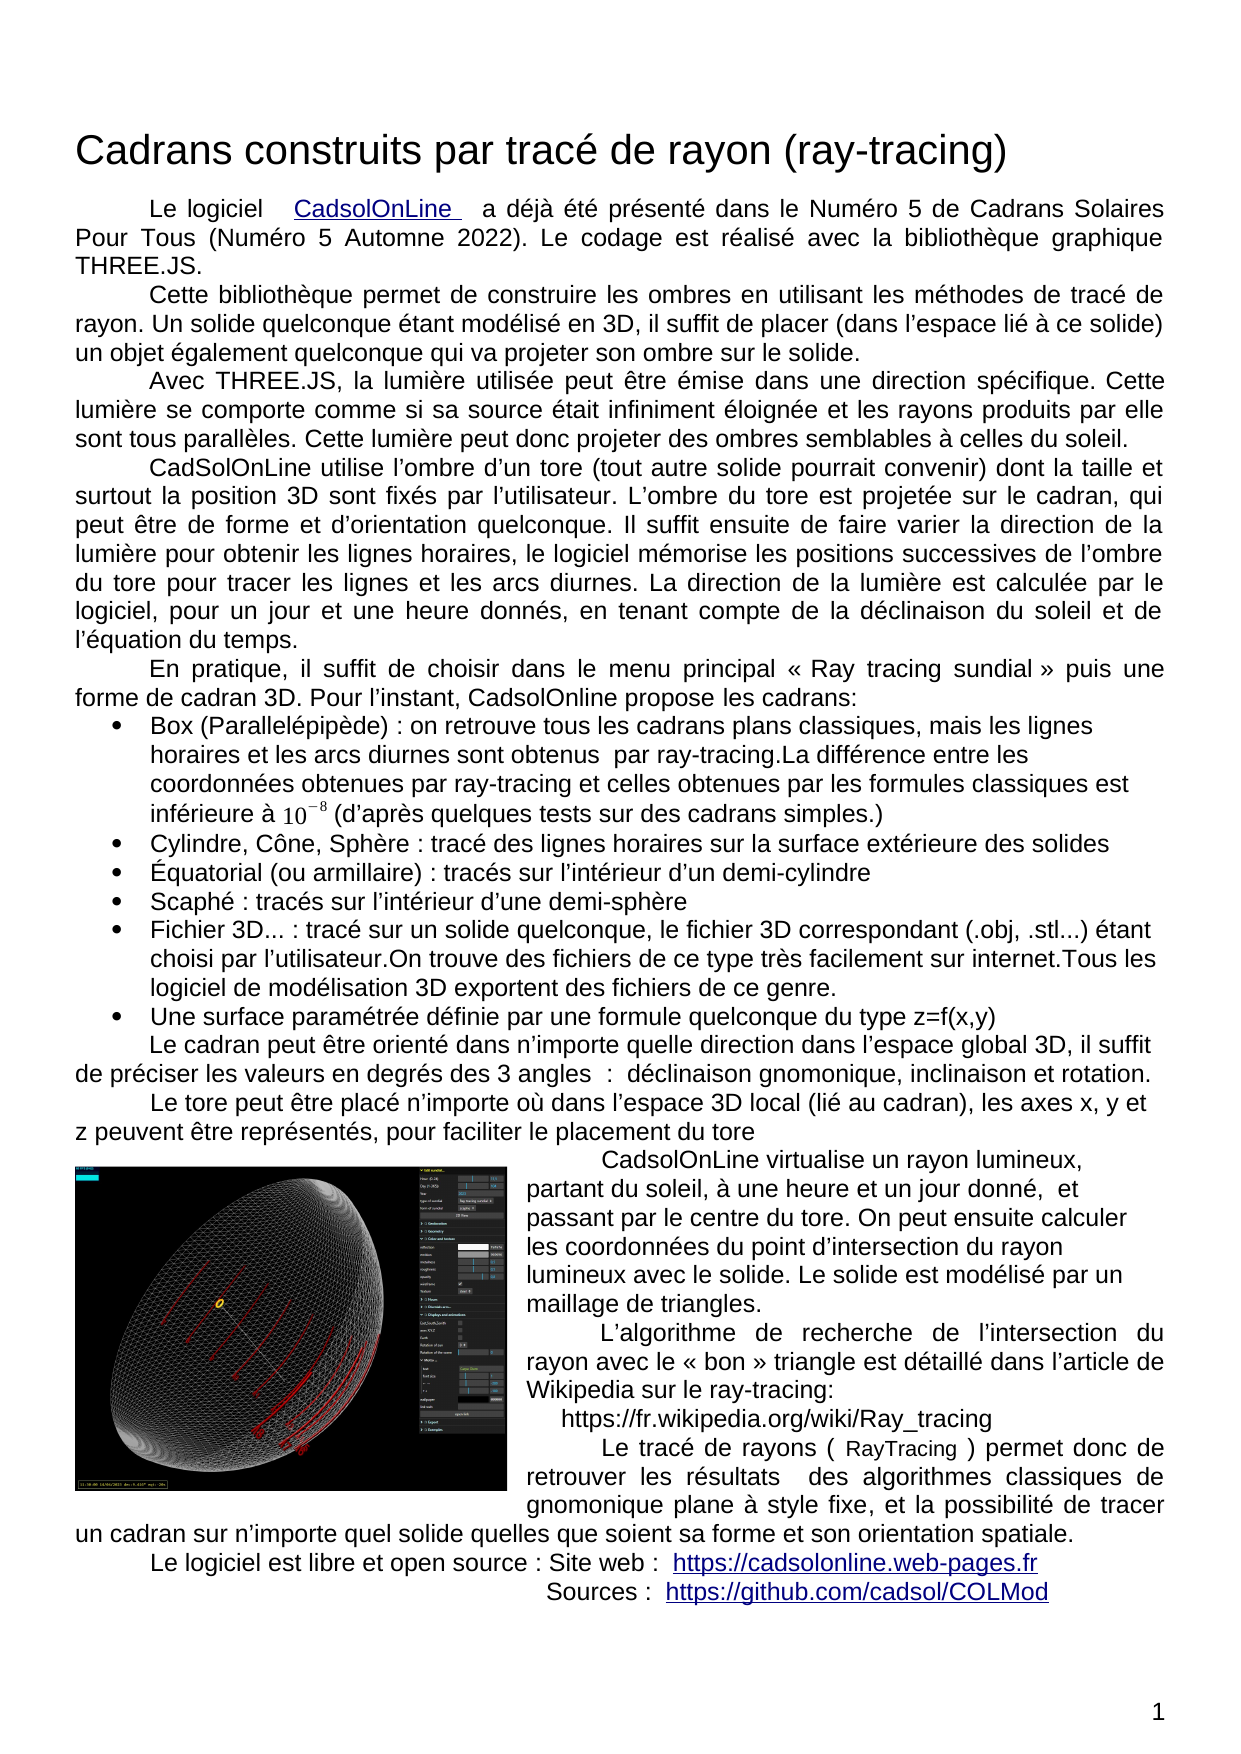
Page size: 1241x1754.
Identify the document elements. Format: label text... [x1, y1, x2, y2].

list Une surface paramétrée définie par une formule quelconque du type z=f(x,y) [112, 1002, 1165, 1031]
list Scaphé : tracés sur l’intérieur d’une demi-sphère [112, 886, 1165, 915]
text Le logiciel CadsolOnLine a déjà été présenté dans le Numéro 5 de Cadrans Solaires Pour Tous (Numéro 5 Automne 2022). Le codage est réalisé avec la bibliothèque graphique THREE.JS. [75, 194, 1165, 280]
subtitle Cadrans construits par tracé de rayon (ray-tracing) [75, 125, 1165, 173]
text Sources : https://github.com/cadsol/COLMod [444, 1577, 1165, 1606]
text Le logiciel est libre et open source : Site web : https://cadsolonline.web-pages.fr [150, 1548, 1165, 1577]
text Avec THREE.JS, la lumière utilisée peut être émise dans une direction spécifique. Cette lumière se comporte comme si sa source était infiniment éloignée et les rayons produits par elle sont tous parallèles. Cette lumière peut donc projeter des ombres semblables à celles du soleil. [75, 366, 1165, 452]
text Le tracé de rayons ( RayTracing ) permet donc de retrouver les résultats des algorithmes classiques de gnomonique plane à style fixe, et la possibilité de tracer un cadran sur n’importe quel solide quelles que soient sa forme et son orientation spatiale. [75, 1433, 1165, 1548]
list Équatorial (ou armillaire) : tracés sur l’intérieur d’un demi-cylindre [112, 858, 1165, 886]
text Le tore peut être placé n’importe où dans l’espace 3D local (lié au cadran), les axes x, y et z peuvent être représentés, pour faciliter le placement du tore [75, 1088, 1165, 1146]
list Box (Parallelépipède) : on retrouve tous les cadrans plans classiques, mais les lignes horaires et les arcs diurnes sont obtenus par ray-tracing.La différence entre les coordonnées obtenues par ray-tracing et celles obtenues par les formules classiques est inférieure à (d’après quelques tests sur des cadrans simples.) [112, 711, 1165, 829]
text CadsolOnLine virtualise un rayon lumineux, partant du soleil, à une heure et un jour donné, et passant par le centre du tore. On peut ensuite calculer les coordonnées du point d’intersection du rayon lumineux avec le solide. Le solide est modélisé par un maillage de triangles. [75, 1146, 1165, 1318]
picture [75, 1166, 508, 1491]
text CadSolOnLine utilise l’ombre d’un tore (tout autre solide pourrait convenir) dont la taille et surtout la position 3D sont fixés par l’utilisateur. L’ombre du tore est projetée sur le cadran, qui peut être de forme et d’orientation quelconque. Il suffit ensuite de faire varier la direction de la lumière pour obtenir les lignes horaires, le logiciel mémorise les positions successives de l’ombre du tore pour tracer les lignes et les arcs diurnes. La direction de la lumière est calculée par le logiciel, pour un jour et une heure donnés, en tenant compte de la déclinaison du soleil et de l’équation du temps. [75, 452, 1165, 654]
list Fichier 3D... : tracé sur un solide quelconque, le fichier 3D correspondant (.obj, .stl...) étant choisi par l’utilisateur.On trouve des fichiers de ce type très facilement sur internet.Tous les logiciel de modélisation 3D exportent des fichiers de ce genre. [112, 915, 1165, 1002]
text Le cadran peut être orienté dans n’importe quelle direction dans l’espace global 3D, il suffit de préciser les valeurs en degrés des 3 angles : déclinaison gnomonique, inclinaison et rotation. [75, 1031, 1165, 1088]
text L’algorithme de recherche de l’intersection du rayon avec le « bon » triangle est détaillé dans l’article de Wikipedia sur le ray-tracing: [508, 1318, 1165, 1404]
text https://fr.wikipedia.org/wiki/Ray_tracing [508, 1404, 1165, 1433]
list Cylindre, Cône, Sphère : tracé des lignes horaires sur la surface extérieure des solides [112, 829, 1165, 858]
text Cette bibliothèque permet de construire les ombres en utilisant les méthodes de tracé de rayon. Un solide quelconque étant modélisé en 3D, il suffit de placer (dans l’espace lié à ce solide) un objet également quelconque qui va projeter son ombre sur le solide. [75, 280, 1165, 366]
text En pratique, il suffit de choisir dans le menu principal « Ray tracing sundial » puis une forme de cadran 3D. Pour l’instant, CadsolOnline propose les cadrans: [75, 654, 1165, 711]
